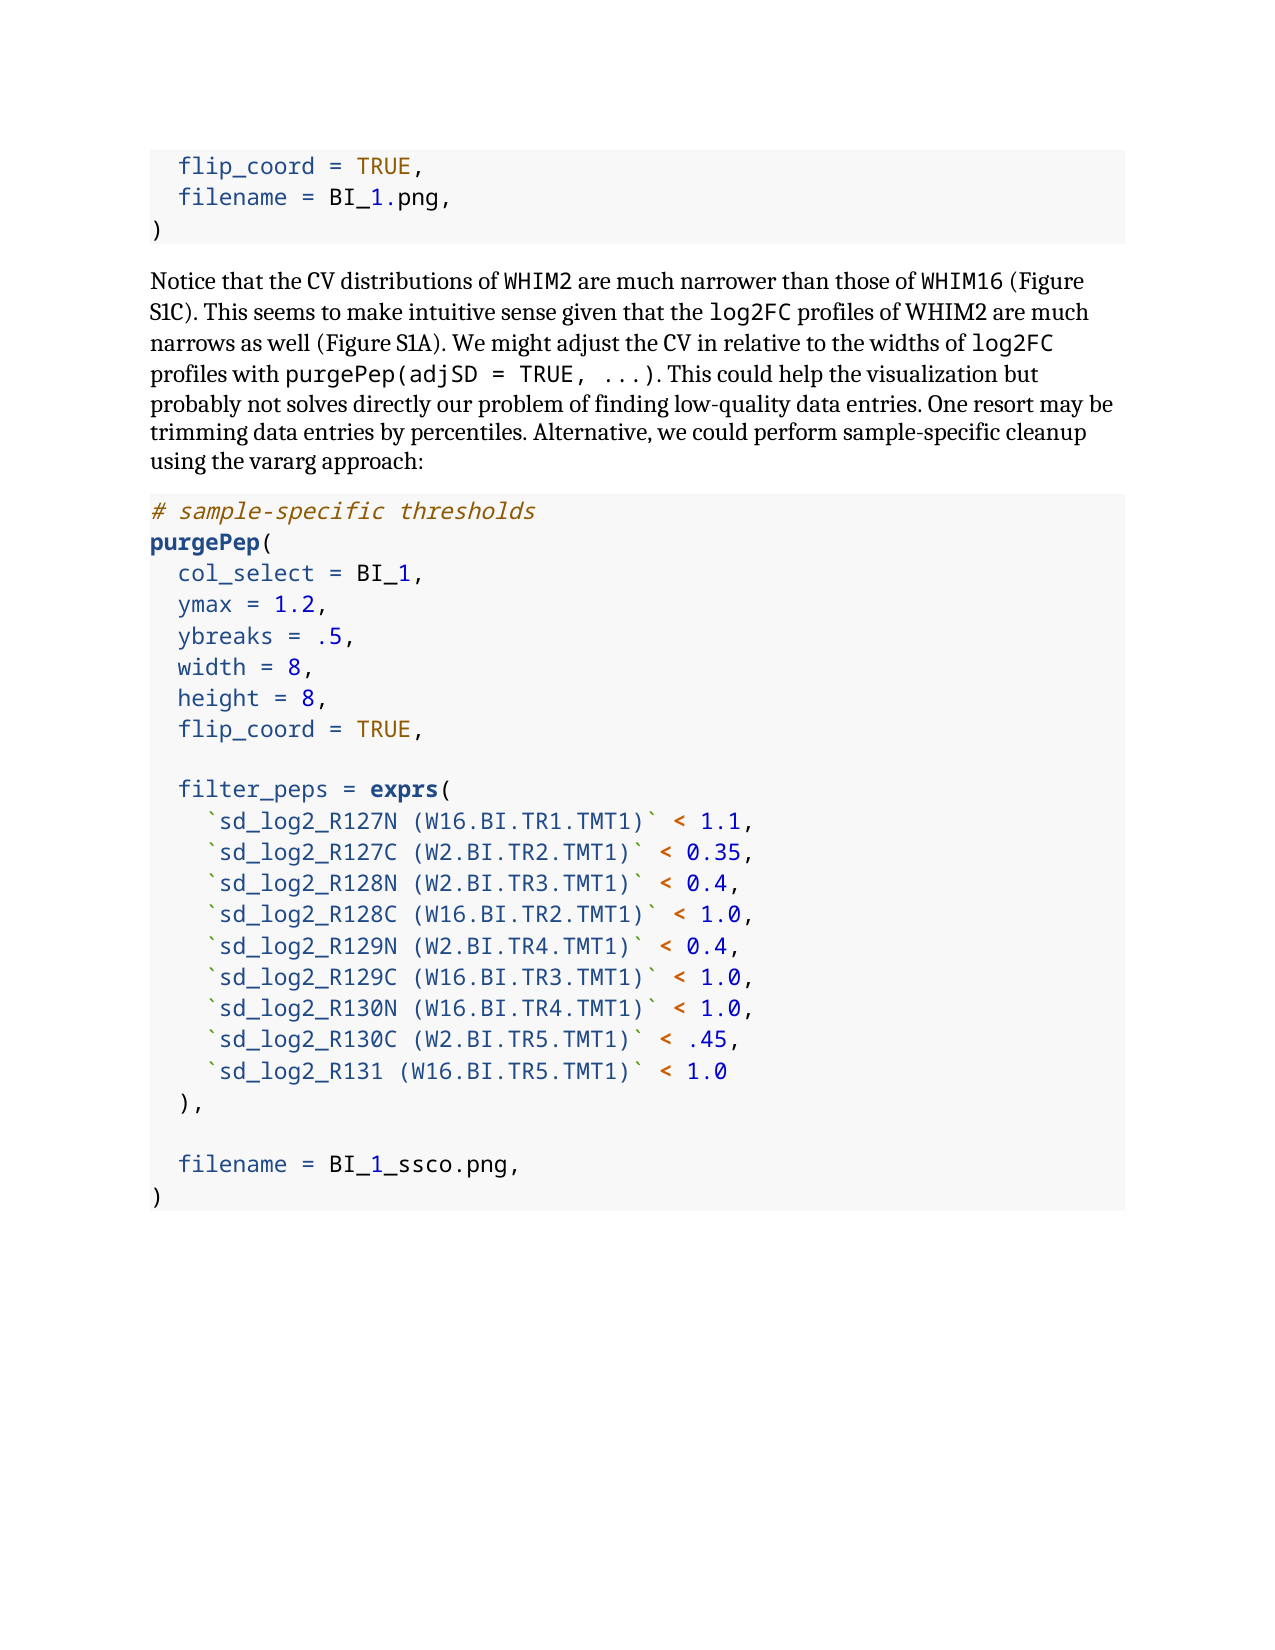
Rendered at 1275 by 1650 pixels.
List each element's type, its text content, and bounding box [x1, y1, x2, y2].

text Notice that the CV distributions of WHIM2 are much narrower than those of WHIM16 (Figure S1C). This seems to make intuitive sense given that the log2FC profiles of WHIM2 are much narrows as well (Figure S1A). We might adjust the CV in relative to the widths of log2FC profiles with purgePep(adjSD = TRUE, ...). This could help the visualization but probably not solves directly our problem of finding low-quality data entries. One resort may be trimming data entries by percentiles. Alternative, we could perform sample-specific cleanup using the vararg approach: [150, 264, 1125, 476]
text # sample-specific thresholds purgePep( col_select = BI_1, ymax = 1.2, ybreaks = .5, width = 8, height = 8, flip_coord = TRUE, filter_peps = exprs( `sd_log2_R127N (W16.BI.TR1.TMT1)` < 1.1, `sd_log2_R127C (W2.BI.TR2.TMT1)` < 0.35, `sd_log2_R128N (W2.BI.TR3.TMT1)` < 0.4, `sd_log2_R128C (W16.BI.TR2.TMT1)` < 1.0, `sd_log2_R129N (W2.BI.TR4.TMT1)` < 0.4, `sd_log2_R129C (W16.BI.TR3.TMT1)` < 1.0, `sd_log2_R130N (W16.BI.TR4.TMT1)` < 1.0, `sd_log2_R130C (W2.BI.TR5.TMT1)` < .45, `sd_log2_R131 (W16.BI.TR5.TMT1)` < 1.0 ), filename = BI_1_ssco.png, ) [150, 494, 1125, 1211]
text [150, 150, 1125, 244]
